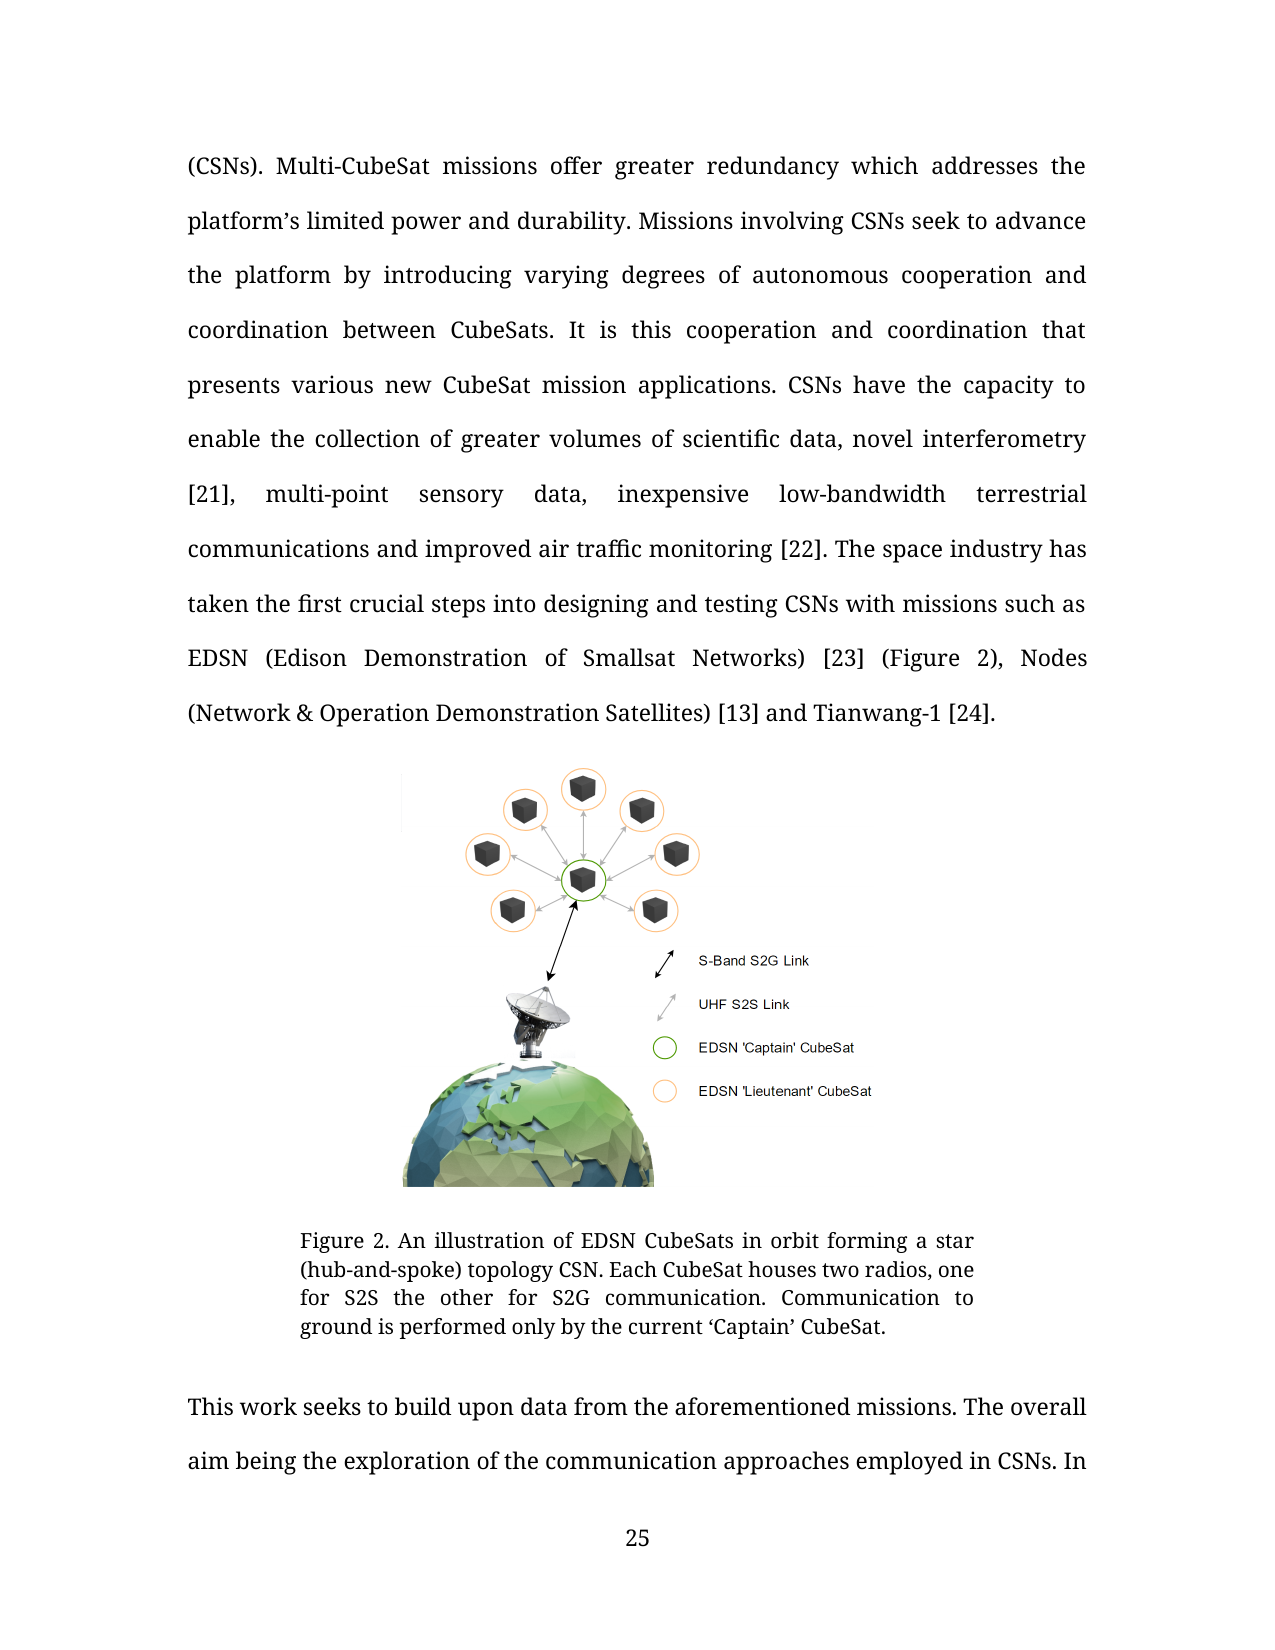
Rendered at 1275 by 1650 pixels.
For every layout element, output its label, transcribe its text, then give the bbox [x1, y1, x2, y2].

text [187, 150, 1087, 728]
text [187, 1390, 1087, 1476]
picture [401, 768, 874, 1187]
text Figure 2. An illustration of EDSN CubeSats in orbit forming a star (hub-and-spoke) topology CSN. Each CubeSat houses two radios, one for S2S the other for S2G communication. Communication to ground is performed only by the current ‘Captain’ CubeSat. [300, 1227, 975, 1340]
